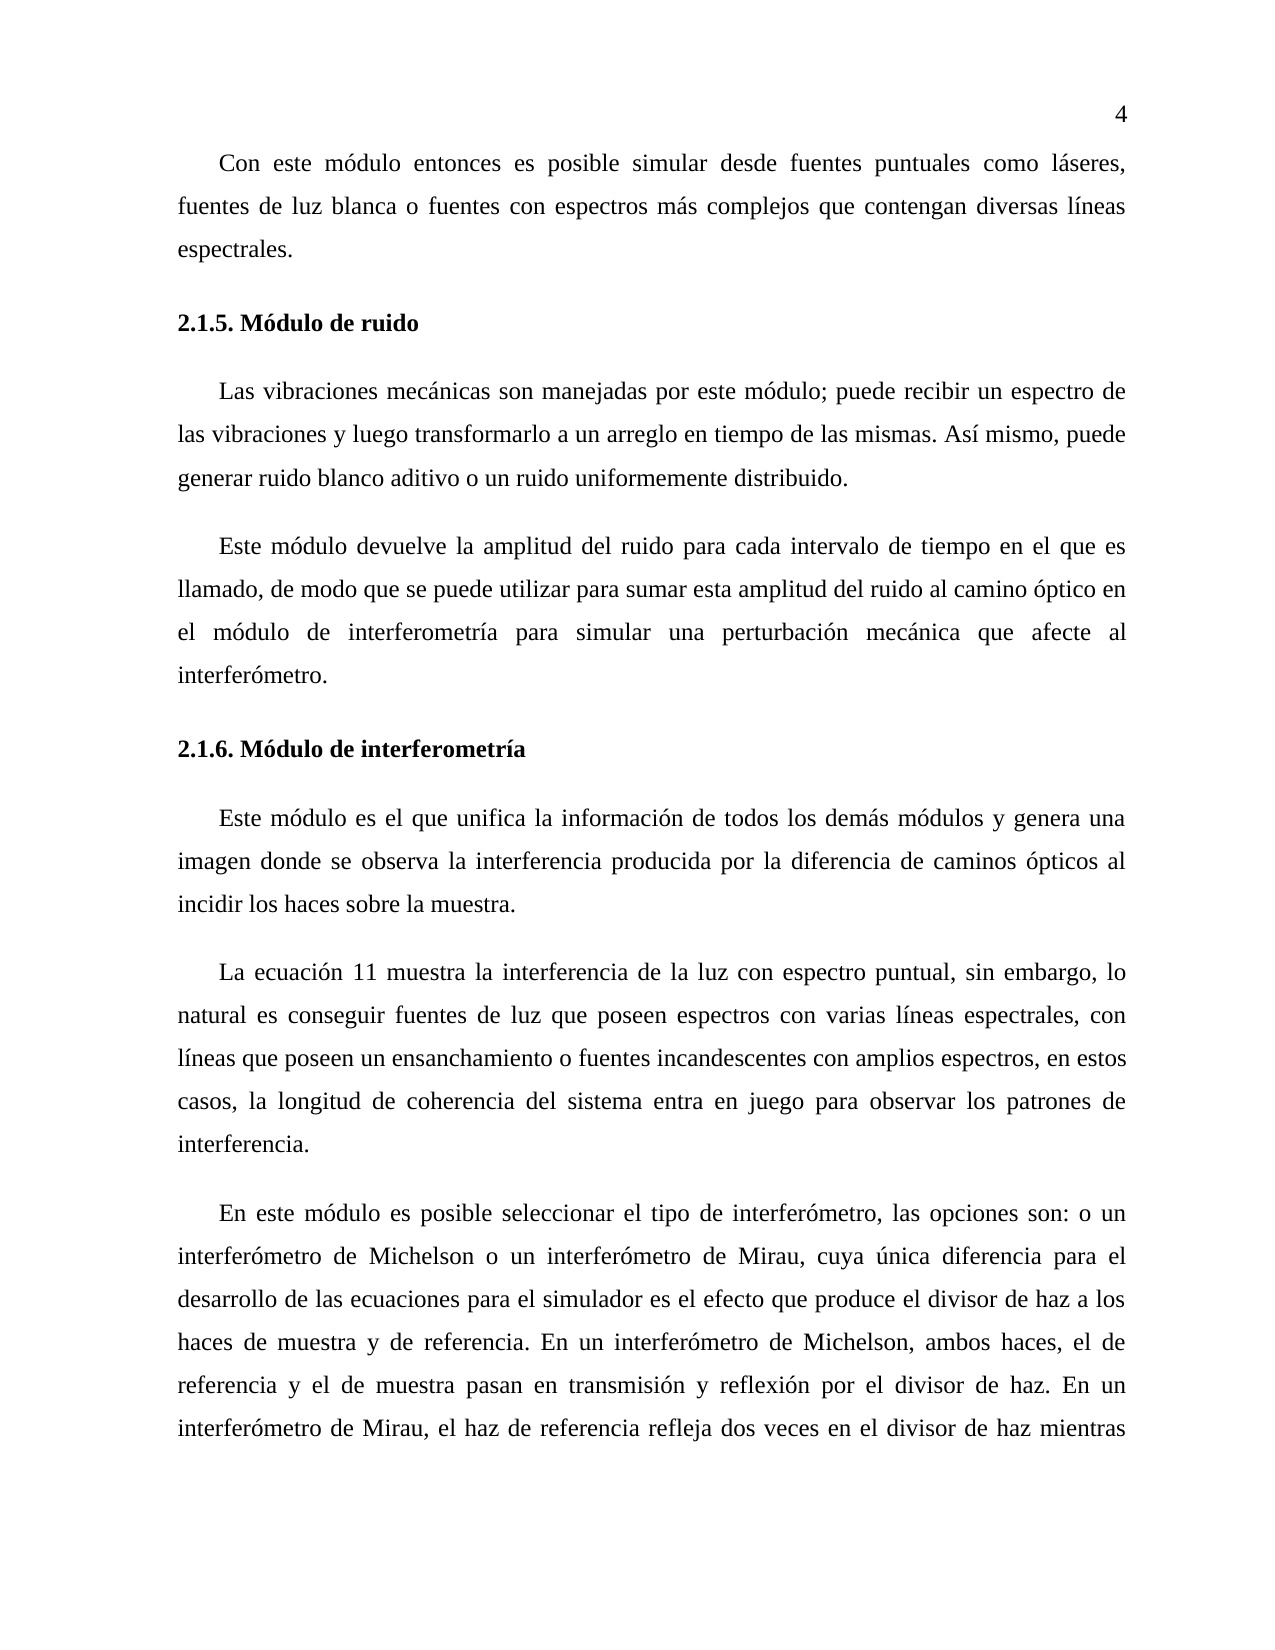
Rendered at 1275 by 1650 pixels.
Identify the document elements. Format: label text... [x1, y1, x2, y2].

text La ecuación muestra la interferencia de la luz con espectro puntual, sin embargo, lo natural es conseguir fuentes de luz que poseen espectros con varias líneas espectrales, con líneas que poseen un ensanchamiento o fuentes incandescentes con amplios espectros, en estos casos, la longitud de coherencia del sistema entra en juego para observar los patrones de interferencia. [177, 957, 1127, 1158]
text Las vibraciones mecánicas son manejadas por este módulo; puede recibir un espectro de las vibraciones y luego transformarlo a un arreglo en tiempo de las mismas. Así mismo, puede generar ruido blanco aditivo o un ruido uniformemente distribuido. [177, 376, 1127, 491]
subtitle Módulo de ruido [177, 308, 1127, 337]
text Con este módulo entonces es posible simular desde fuentes puntuales como láseres, fuentes de luz blanca o fuentes con espectros más complejos que contengan diversas líneas espectrales. [177, 148, 1127, 263]
text Este módulo devuelve la amplitud del ruido para cada intervalo de tiempo en el que es llamado, de modo que se puede utilizar para sumar esta amplitud del ruido al camino óptico en el módulo de interferometría para simular una perturbación mecánica que afecte al interferómetro. [177, 531, 1127, 689]
text Este módulo es el que unifica la información de todos los demás módulos y genera una imagen donde se observa la interferencia producida por la diferencia de caminos ópticos al incidir los haces sobre la muestra. [177, 803, 1127, 918]
subtitle Módulo de interferometría [177, 734, 1127, 763]
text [177, 1198, 1127, 1442]
